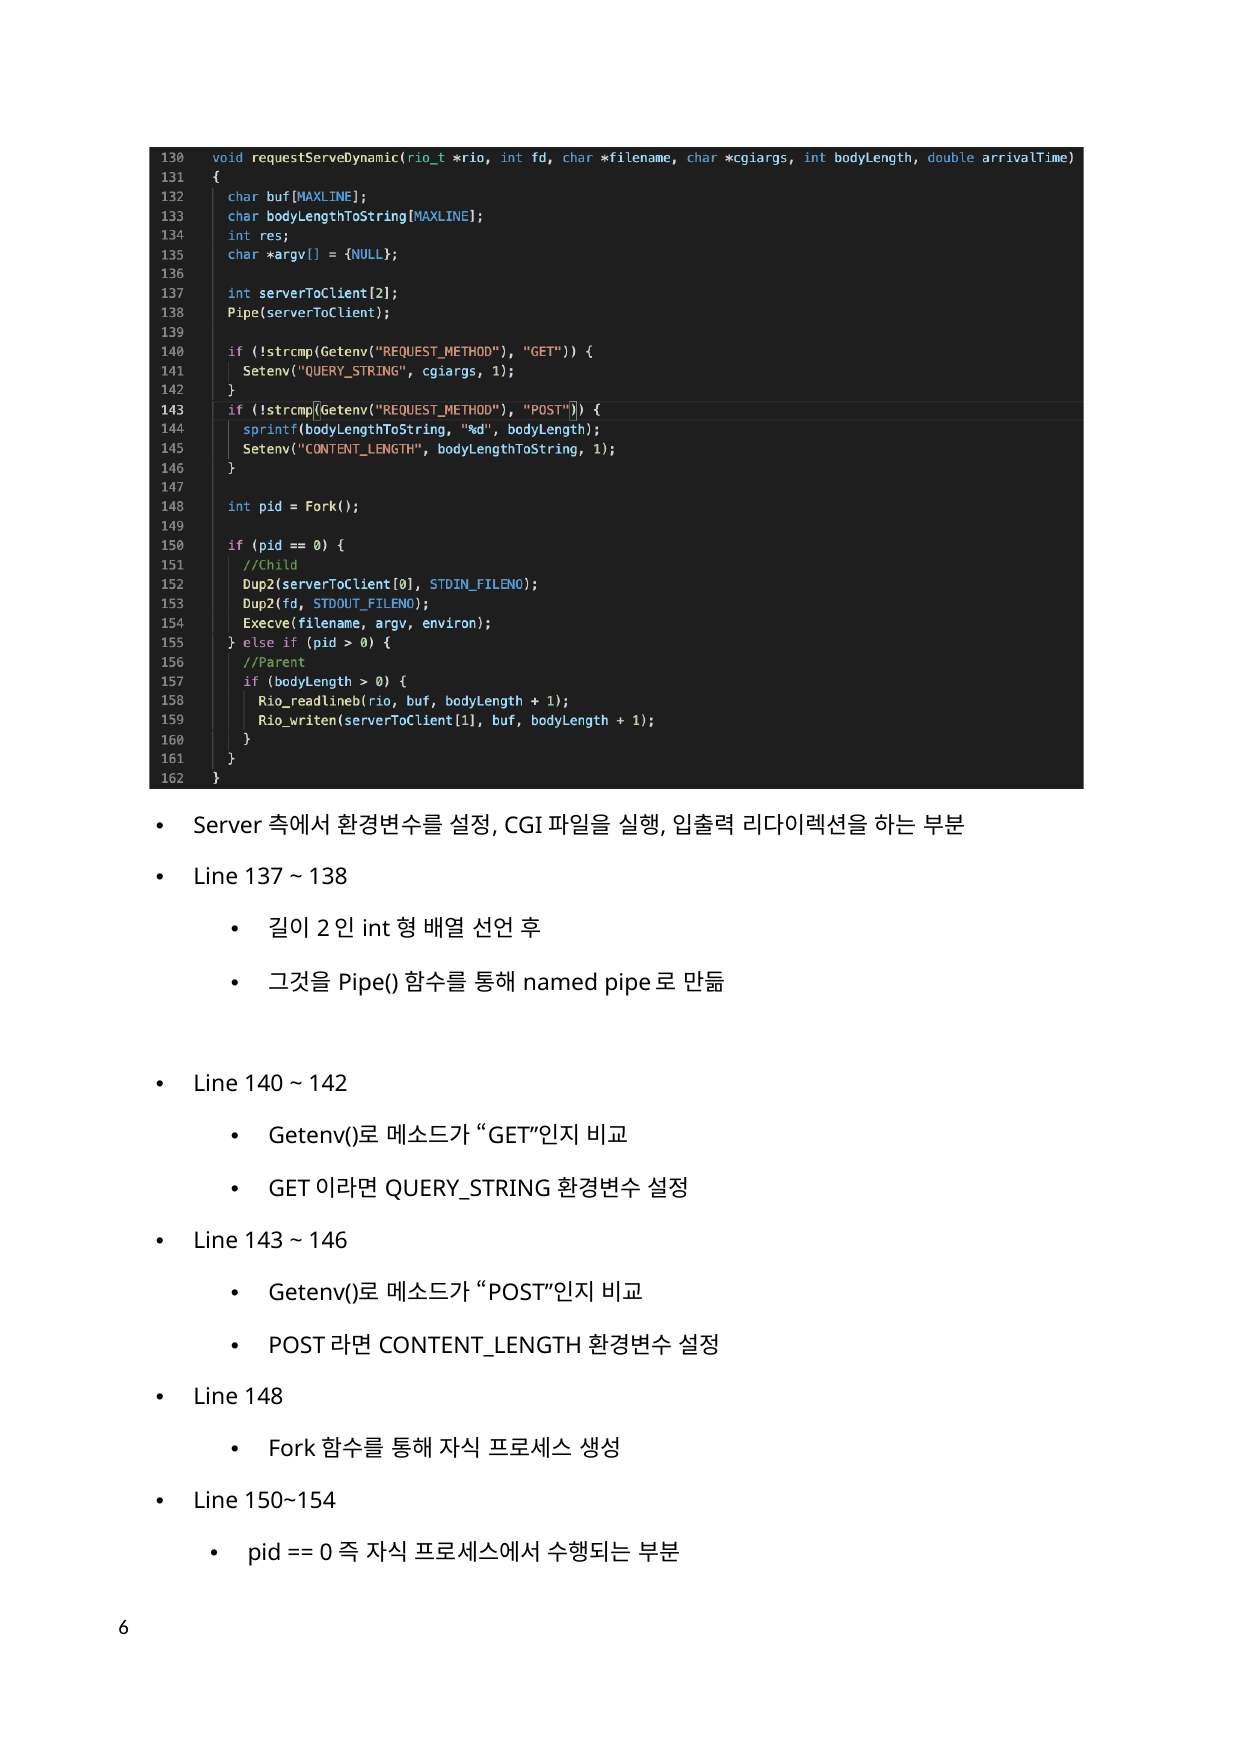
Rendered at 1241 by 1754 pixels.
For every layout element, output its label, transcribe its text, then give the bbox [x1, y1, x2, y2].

list Line 148 [156, 1380, 1122, 1412]
list Line 150~154 [156, 1484, 1122, 1515]
list Getenv()로 메소드가 “GET”인지 비교 [231, 1117, 1122, 1150]
list 그것을 Pipe() 함수를 통해 named pipe로 만듦 [231, 964, 1122, 997]
list GET이라면 QUERY_STRING 환경변수 설정 [231, 1170, 1122, 1204]
picture [149, 147, 1084, 789]
list pid == 0 즉 자식 프로세스에서 수행되는 부분 [210, 1534, 1122, 1567]
list Line 140 ~ 142 [156, 1067, 1122, 1098]
list 길이 2인 int 형 배열 선언 후 [231, 910, 1122, 944]
list Fork 함수를 통해 자식 프로세스 생성 [231, 1430, 1122, 1464]
list Line 137 ~ 138 [156, 860, 1122, 892]
list Getenv()로 메소드가 “POST”인지 비교 [231, 1274, 1122, 1307]
list POST라면 CONTENT_LENGTH 환경변수 설정 [231, 1327, 1122, 1360]
list Server 측에서 환경변수를 설정, CGI 파일을 실행, 입출력 리다이렉션을 하는 부분 [156, 807, 1122, 840]
list Line 143 ~ 146 [156, 1224, 1122, 1255]
